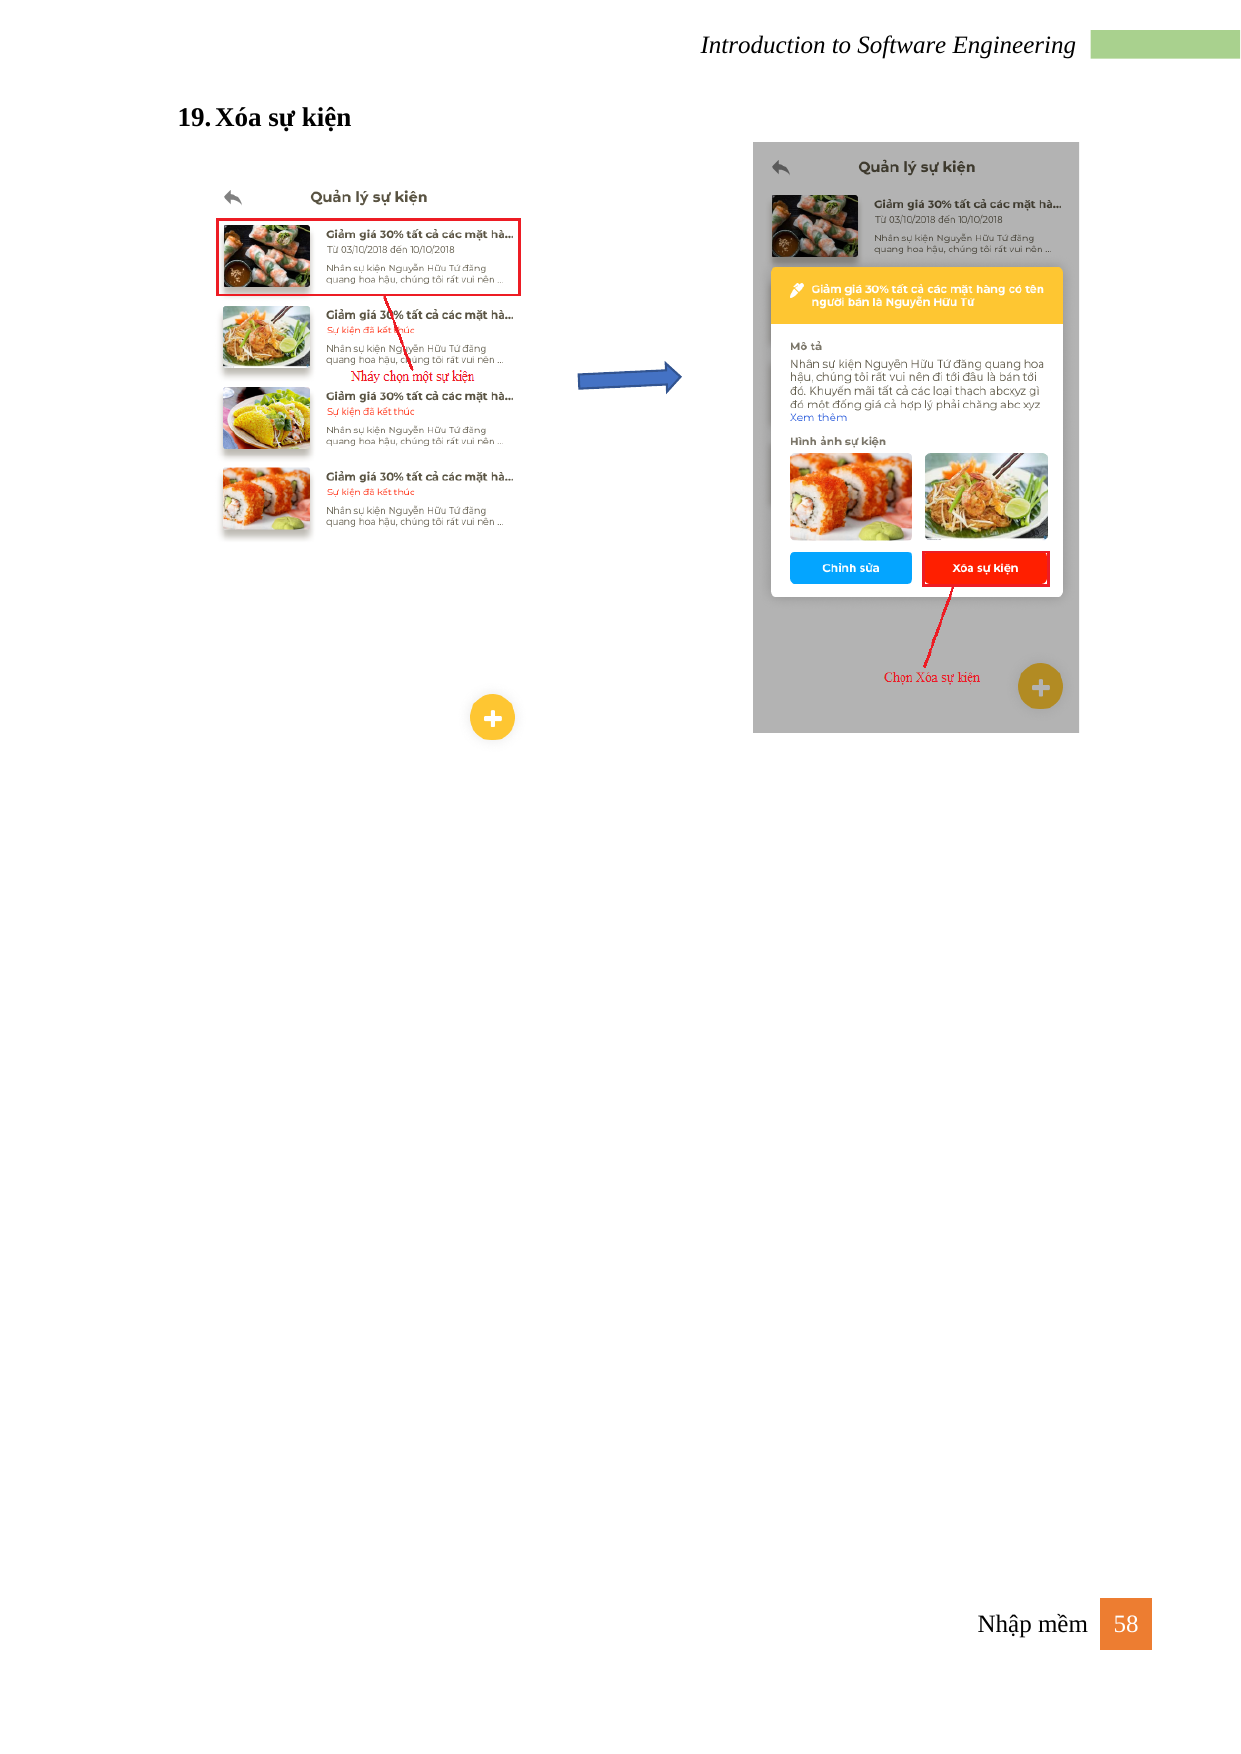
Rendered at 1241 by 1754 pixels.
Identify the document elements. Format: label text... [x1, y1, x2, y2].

picture [753, 142, 1080, 733]
picture [205, 172, 532, 764]
list Xóa sự kiện [177, 101, 1152, 132]
